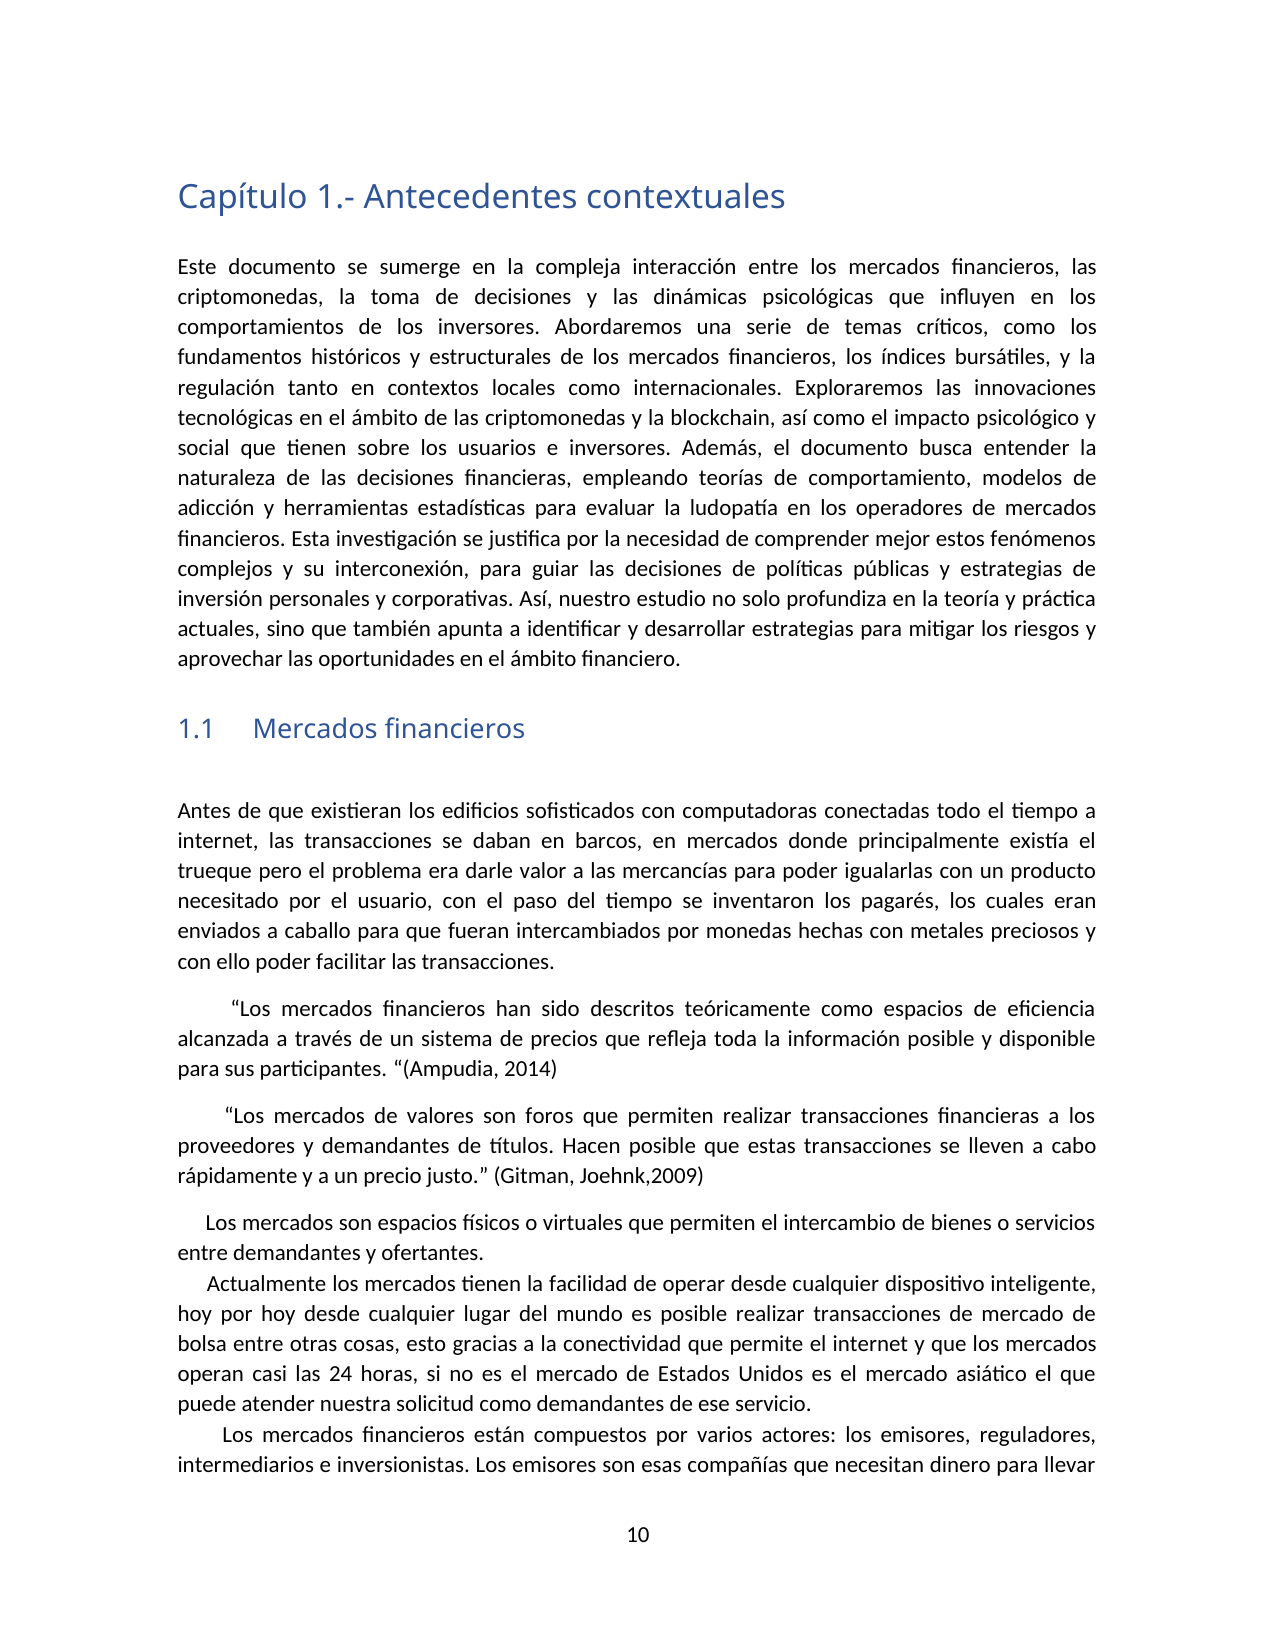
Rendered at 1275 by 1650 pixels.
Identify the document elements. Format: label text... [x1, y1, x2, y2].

subtitle 1.1 Mercados financieros [177, 709, 1098, 746]
text Los mercados son espacios físicos o virtuales que permiten el intercambio de bienes o servicios entre demandantes y ofertantes. [177, 1208, 1098, 1266]
text “Los mercados de valores son foros que permiten realizar transacciones financieras a los proveedores y demandantes de títulos. Hacen posible que estas transacciones se lleven a cabo rápidamente y a un precio justo.” (Gitman, Joehnk,2009) [177, 1101, 1098, 1189]
text Este documento se sumerge en la compleja interacción entre los mercados financieros, las criptomonedas, la toma de decisiones y las dinámicas psicológicas que influyen en los comportamientos de los inversores. Abordaremos una serie de temas críticos, como los fundamentos históricos y estructurales de los mercados financieros, los índices bursátiles, y la regulación tanto en contextos locales como internacionales. Exploraremos las innovaciones tecnológicas en el ámbito de las criptomonedas y la blockchain, así como el impacto psicológico y social que tienen sobre los usuarios e inversores. Además, el documento busca entender la naturaleza de las decisiones financieras, empleando teorías de comportamiento, modelos de adicción y herramientas estadísticas para evaluar la ludopatía en los operadores de mercados financieros. Esta investigación se justifica por la necesidad de comprender mejor estos fenómenos complejos y su interconexión, para guiar las decisiones de políticas públicas y estrategias de inversión personales y corporativas. Así, nuestro estudio no solo profundiza en la teoría y práctica actuales, sino que también apunta a identificar y desarrollar estrategias para mitigar los riesgos y aprovechar las oportunidades en el ámbito financiero. [177, 252, 1098, 672]
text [177, 1420, 1098, 1478]
text “Los mercados financieros han sido descritos teóricamente como espacios de eficiencia alcanzada a través de un sistema de precios que refleja toda la información posible y disponible para sus participantes. “(Ampudia, 2014) [177, 994, 1098, 1082]
text Antes de que existieran los edificios sofisticados con computadoras conectadas todo el tiempo a internet, las transacciones se daban en barcos, en mercados donde principalmente existía el trueque pero el problema era darle valor a las mercancías para poder igualarlas con un producto necesitado por el usuario, con el paso del tiempo se inventaron los pagarés, los cuales eran enviados a caballo para que fueran intercambiados por monedas hechas con metales preciosos y con ello poder facilitar las transacciones. [177, 796, 1098, 975]
subtitle Capítulo 1.- Antecedentes contextuales [177, 173, 1098, 218]
text Actualmente los mercados tienen la facilidad de operar desde cualquier dispositivo inteligente, hoy por hoy desde cualquier lugar del mundo es posible realizar transacciones de mercado de bolsa entre otras cosas, esto gracias a la conectividad que permite el internet y que los mercados operan casi las 24 horas, si no es el mercado de Estados Unidos es el mercado asiático el que puede atender nuestra solicitud como demandantes de ese servicio. [177, 1269, 1098, 1417]
